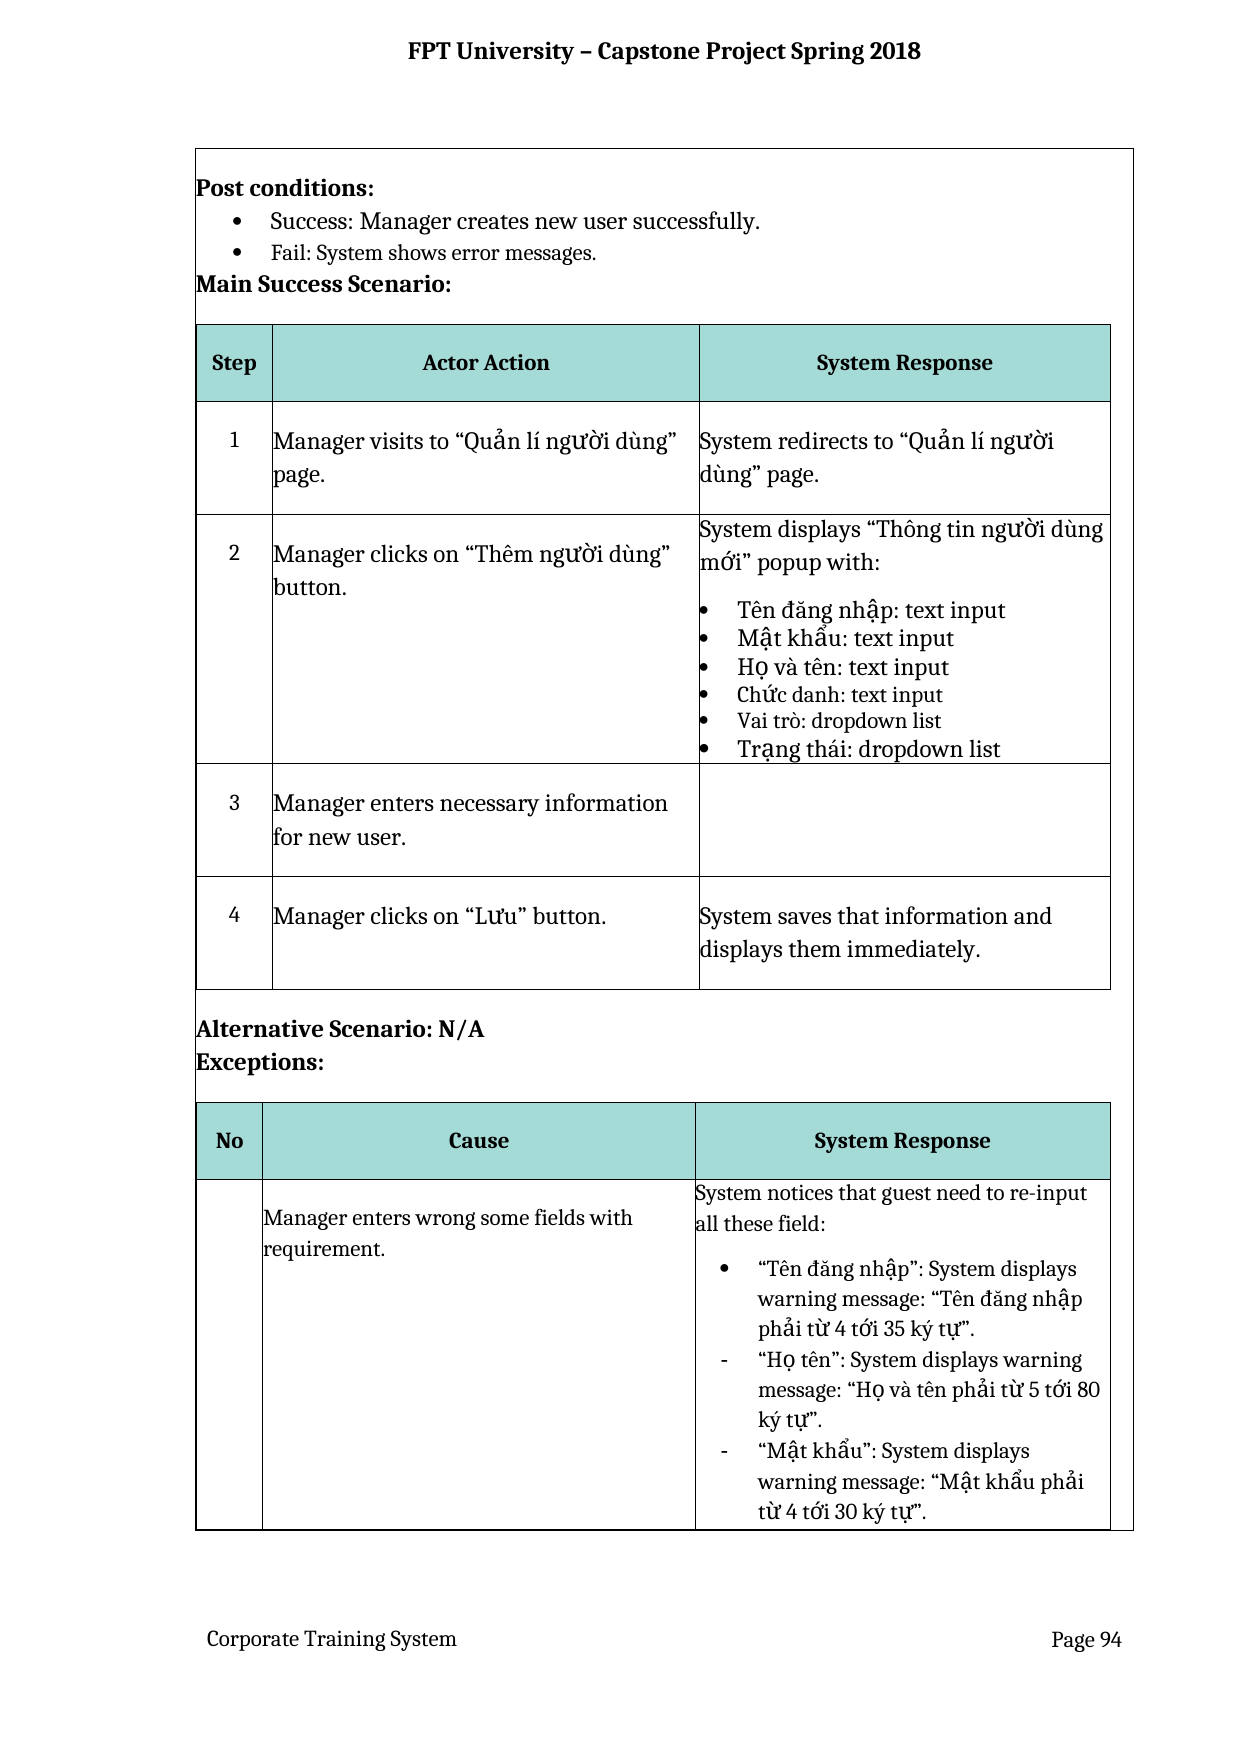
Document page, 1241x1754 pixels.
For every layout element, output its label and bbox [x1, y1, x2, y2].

table_cell [196, 149, 1133, 1530]
